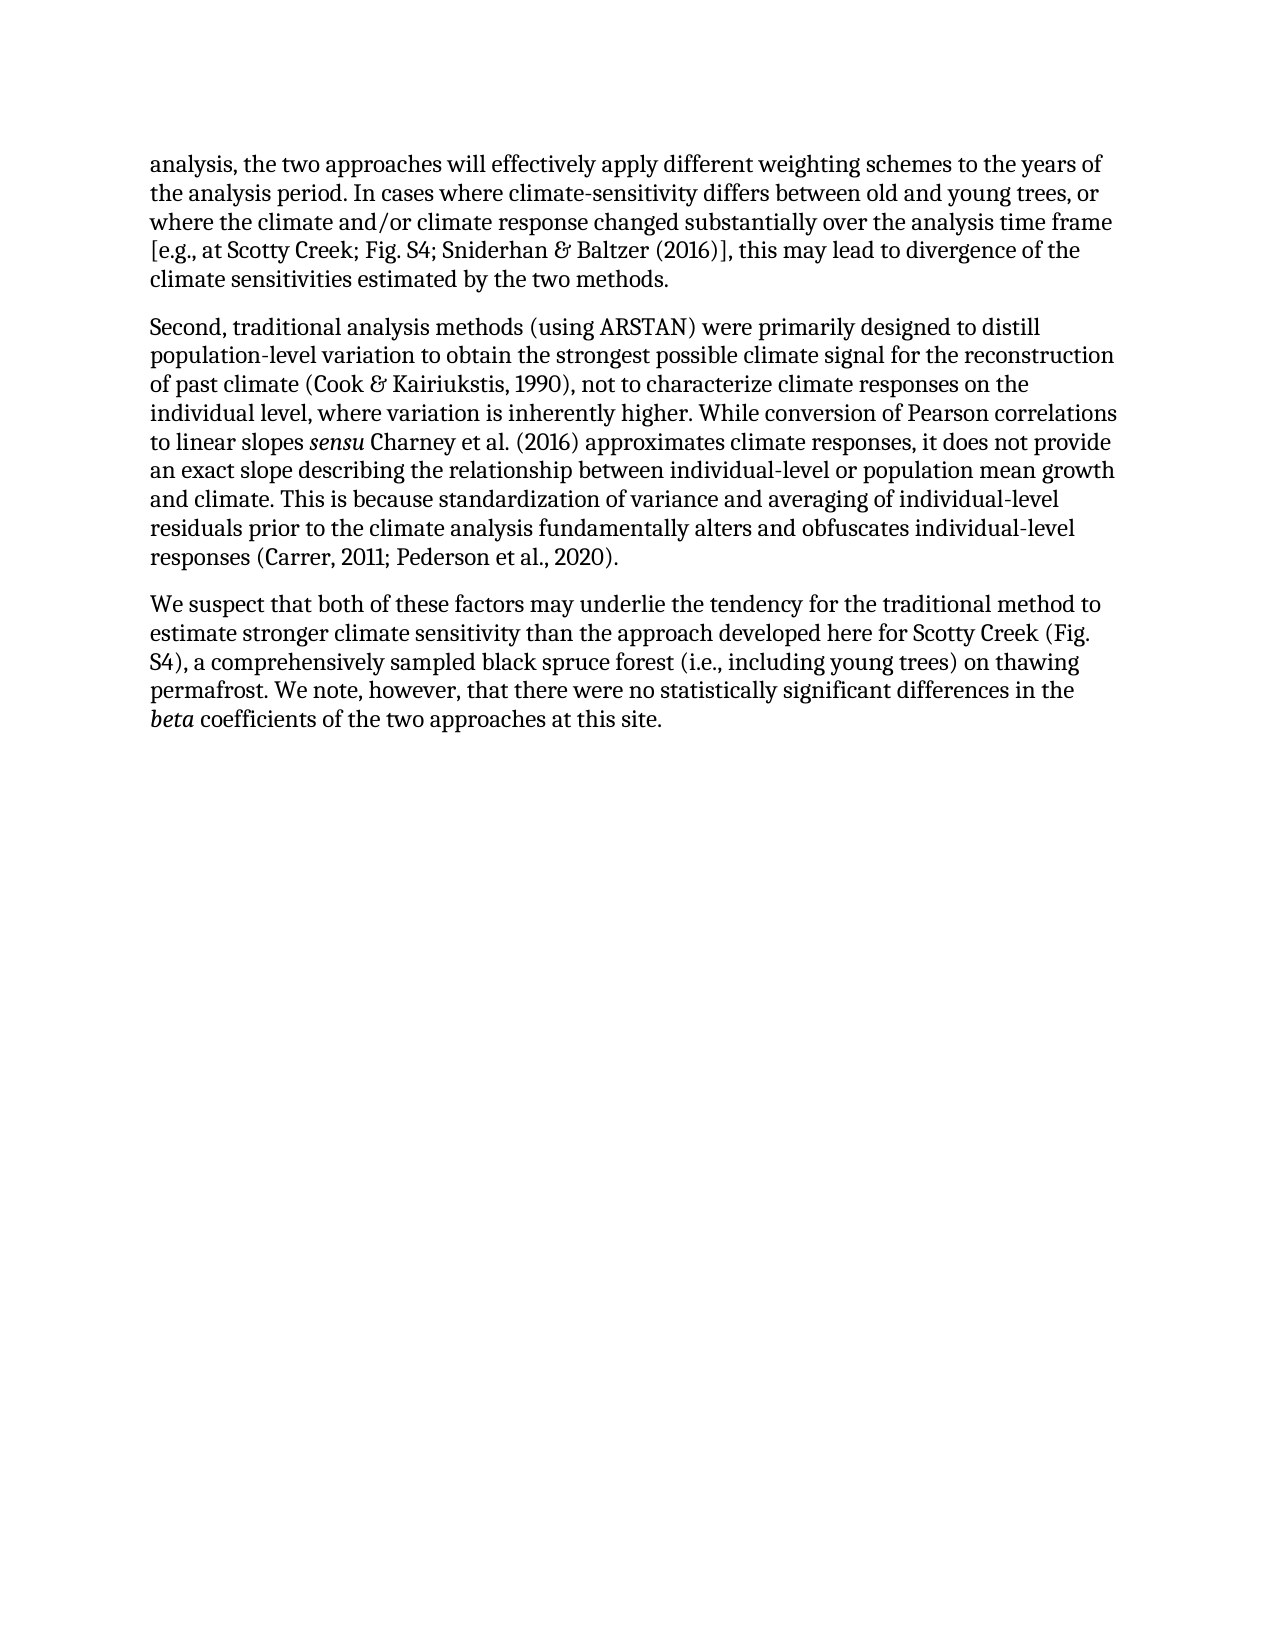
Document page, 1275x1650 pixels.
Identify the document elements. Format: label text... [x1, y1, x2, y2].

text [150, 150, 1125, 294]
text Second, traditional analysis methods (using ARSTAN) were primarily designed to distill population-level variation to obtain the strongest possible climate signal for the reconstruction of past climate (Cook & Kairiukstis, 1990), not to characterize climate responses on the individual level, where variation is inherently higher. While conversion of Pearson correlations to linear slopes sensu Charney et al. (2016) approximates climate responses, it does not provide an exact slope describing the relationship between individual-level or population mean growth and climate. This is because standardization of variance and averaging of individual-level residuals prior to the climate analysis fundamentally alters and obfuscates individual-level responses (Carrer, 2011; Pederson et al., 2020). [150, 312, 1125, 571]
text We suspect that both of these factors may underlie the tendency for the traditional method to estimate stronger climate sensitivity than the approach developed here for Scotty Creek (Fig. S4), a comprehensively sampled black spruce forest (i.e., including young trees) on thawing permafrost. We note, however, that there were no statistically significant differences in the beta coefficients of the two approaches at this site. [150, 590, 1125, 734]
